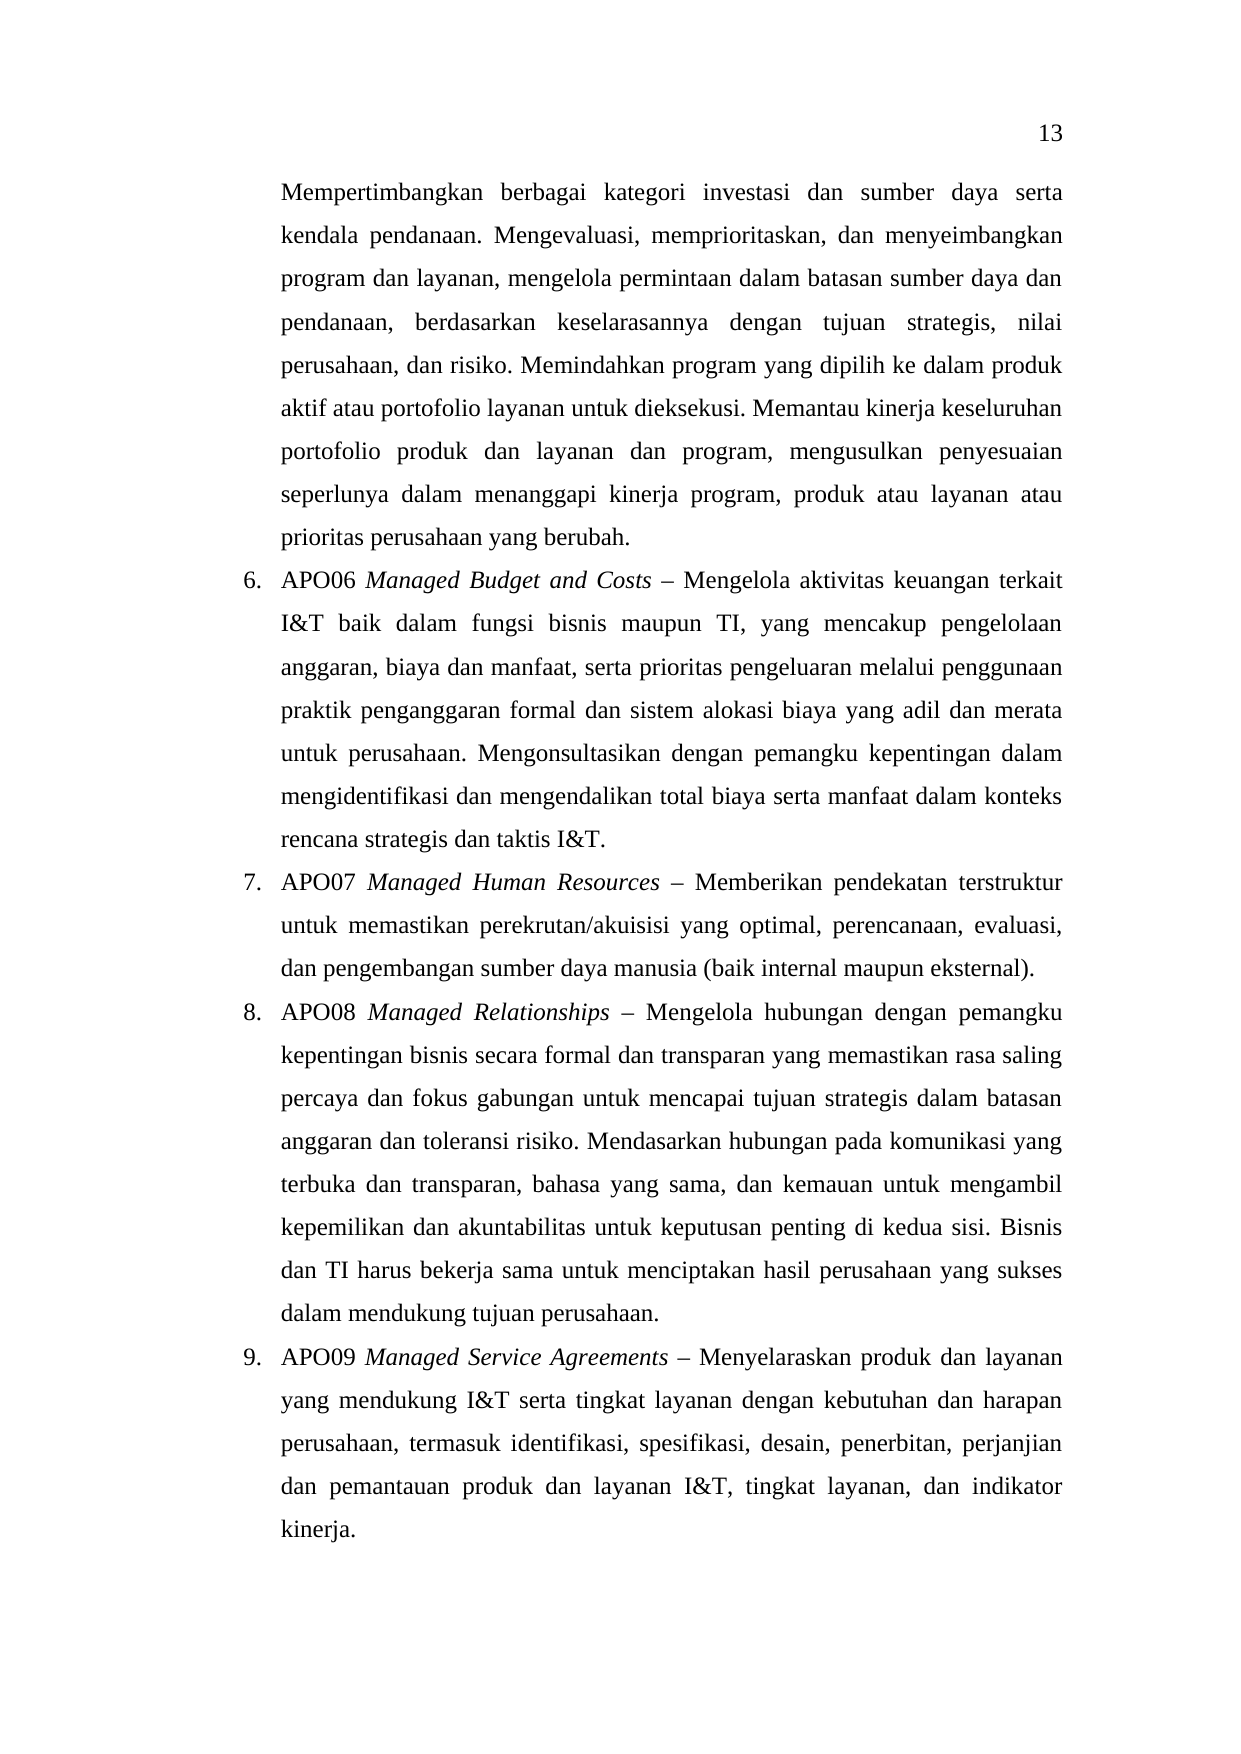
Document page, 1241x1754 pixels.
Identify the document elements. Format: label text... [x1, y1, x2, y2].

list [243, 177, 1063, 551]
list APO07 Managed Human Resources – Memberikan pendekatan terstruktur untuk memastikan perekrutan/akuisisi yang optimal, perencanaan, evaluasi, dan pengembangan sumber daya manusia (baik internal maupun eksternal). [243, 867, 1063, 982]
list APO09 Managed Service Agreements – Menyelaraskan produk dan layanan yang mendukung I&T serta tingkat layanan dengan kebutuhan dan harapan perusahaan, termasuk identifikasi, spesifikasi, desain, penerbitan, perjanjian dan pemantauan produk dan layanan I&T, tingkat layanan, dan indikator kinerja. [243, 1342, 1063, 1543]
list APO06 Managed Budget and Costs – Mengelola aktivitas keuangan terkait I&T baik dalam fungsi bisnis maupun TI, yang mencakup pengelolaan anggaran, biaya dan manfaat, serta prioritas pengeluaran melalui penggunaan praktik penganggaran formal dan sistem alokasi biaya yang adil dan merata untuk perusahaan. Mengonsultasikan dengan pemangku kepentingan dalam mengidentifikasi dan mengendalikan total biaya serta manfaat dalam konteks rencana strategis dan taktis I&T. [243, 565, 1063, 853]
list APO08 Managed Relationships – Mengelola hubungan dengan pemangku kepentingan bisnis secara formal dan transparan yang memastikan rasa saling percaya dan fokus gabungan untuk mencapai tujuan strategis dalam batasan anggaran dan toleransi risiko. Mendasarkan hubungan pada komunikasi yang terbuka dan transparan, bahasa yang sama, dan kemauan untuk mengambil kepemilikan dan akuntabilitas untuk keputusan penting di kedua sisi. Bisnis dan TI harus bekerja sama untuk menciptakan hasil perusahaan yang sukses dalam mendukung tujuan perusahaan. [243, 997, 1063, 1327]
